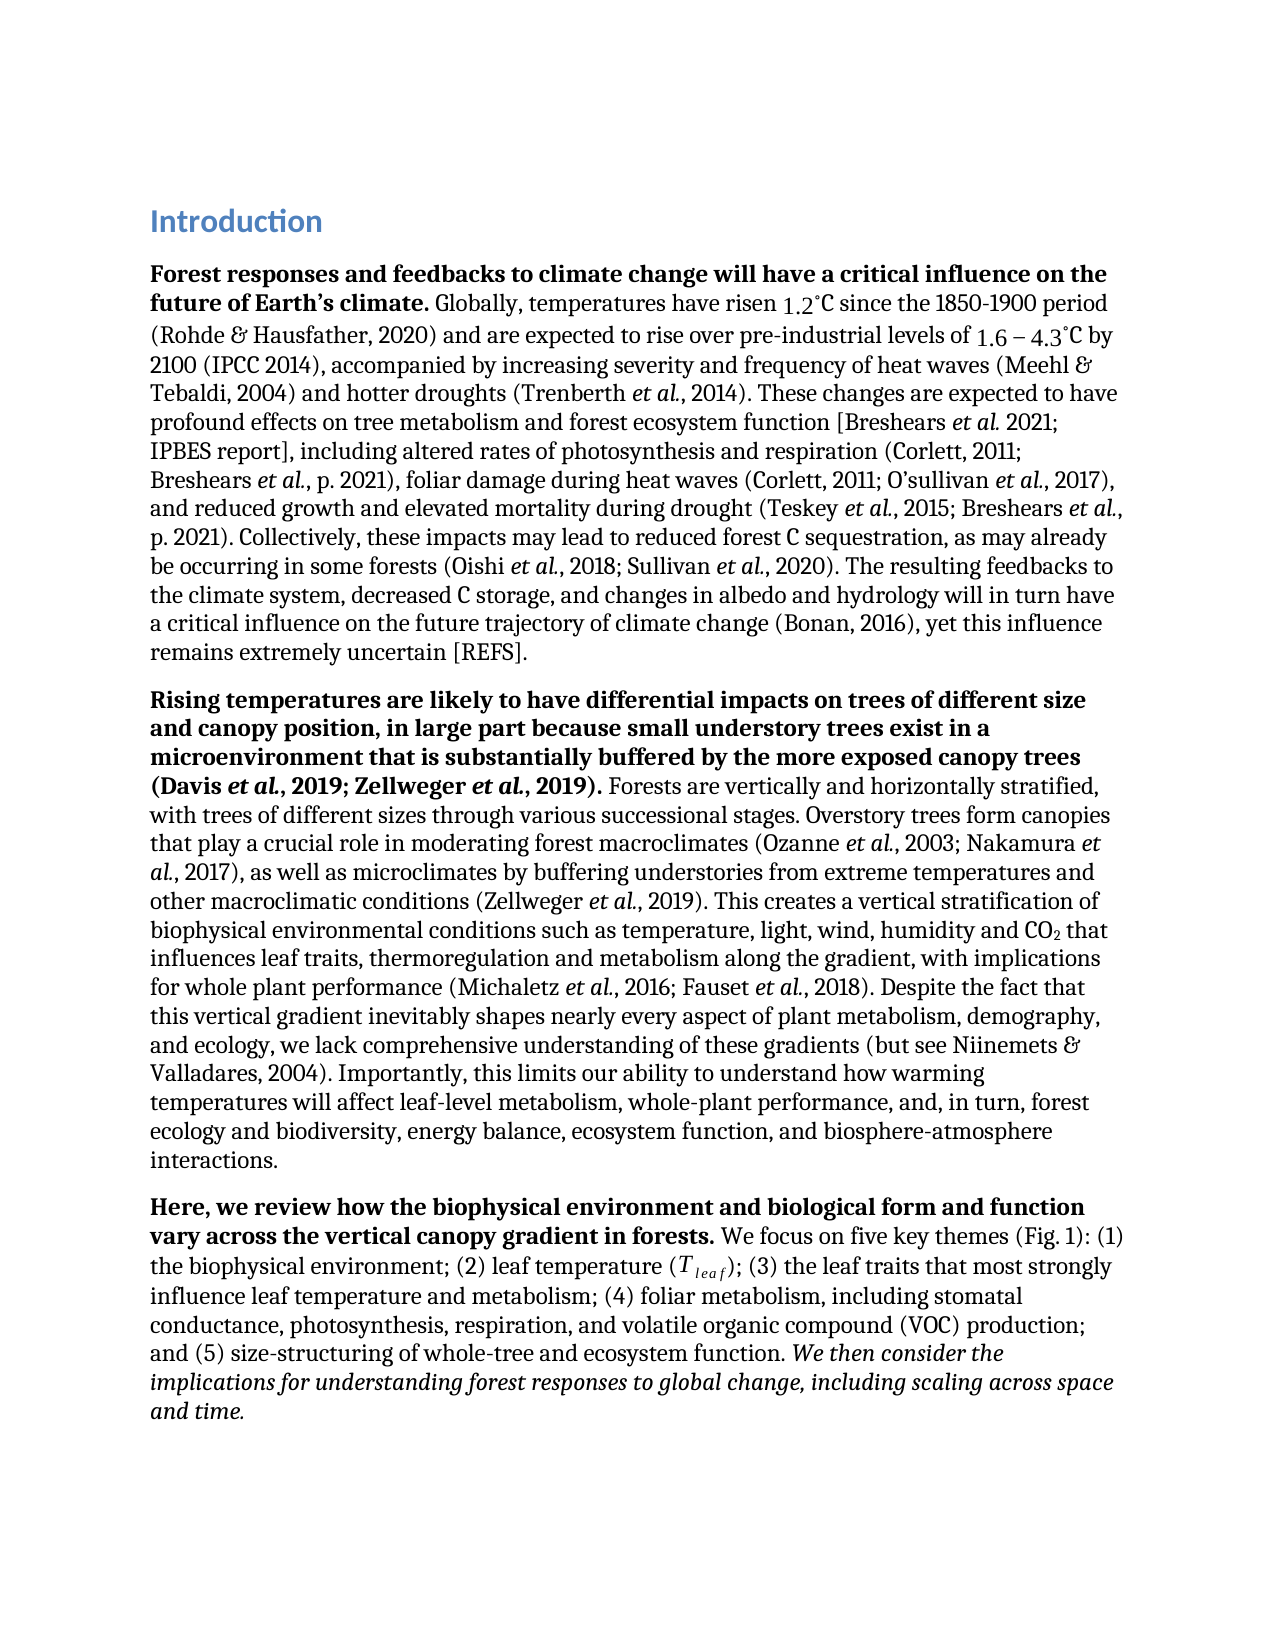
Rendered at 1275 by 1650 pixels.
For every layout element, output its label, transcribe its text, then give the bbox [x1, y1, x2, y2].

subtitle Introduction [150, 200, 1125, 241]
text Forest responses and feedbacks to climate change will have a critical influence on the future of Earth’s climate. Globally, temperatures have risen C since the 1850-1900 period (Rohde & Hausfather, 2020) and are expected to rise over pre-industrial levels of C by 2100 (IPCC 2014), accompanied by increasing severity and frequency of heat waves (Meehl & Tebaldi, 2004) and hotter droughts (Trenberth et al., 2014). These changes are expected to have profound effects on tree metabolism and forest ecosystem function [Breshears et al. 2021; IPBES report], including altered rates of photosynthesis and respiration (Corlett, 2011; Breshears et al., p. 2021), foliar damage during heat waves (Corlett, 2011; O’sullivan et al., 2017), and reduced growth and elevated mortality during drought (Teskey et al., 2015; Breshears et al., p. 2021). Collectively, these impacts may lead to reduced forest C sequestration, as may already be occurring in some forests (Oishi et al., 2018; Sullivan et al., 2020). The resulting feedbacks to the climate system, decreased C storage, and changes in albedo and hydrology will in turn have a critical influence on the future trajectory of climate change (Bonan, 2016), yet this influence remains extremely uncertain [REFS]. [150, 259, 1125, 667]
text Here, we review how the biophysical environment and biological form and function vary across the vertical canopy gradient in forests. We focus on five key themes (Fig. 1): (1) the biophysical environment; (2) leaf temperature (); (3) the leaf traits that most strongly influence leaf temperature and metabolism; (4) foliar metabolism, including stomatal conductance, photosynthesis, respiration, and volatile organic compound (VOC) production; and (5) size-structuring of whole-tree and ecosystem function. We then consider the implications for understanding forest responses to global change, including scaling across space and time. [150, 1193, 1125, 1426]
text Rising temperatures are likely to have differential impacts on trees of different size and canopy position, in large part because small understory trees exist in a microenvironment that is substantially buffered by the more exposed canopy trees (Davis et al., 2019; Zellweger et al., 2019). Forests are vertically and horizontally stratified, with trees of different sizes through various successional stages. Overstory trees form canopies that play a crucial role in moderating forest macroclimates (Ozanne et al., 2003; Nakamura et al., 2017), as well as microclimates by buffering understories from extreme temperatures and other macroclimatic conditions (Zellweger et al., 2019). This creates a vertical stratification of biophysical environmental conditions such as temperature, light, wind, humidity and CO2 that influences leaf traits, thermoregulation and metabolism along the gradient, with implications for whole plant performance (Michaletz et al., 2016; Fauset et al., 2018). Despite the fact that this vertical gradient inevitably shapes nearly every aspect of plant metabolism, demography, and ecology, we lack comprehensive understanding of these gradients (but see Niinemets & Valladares, 2004). Importantly, this limits our ability to understand how warming temperatures will affect leaf-level metabolism, whole-plant performance, and, in turn, forest ecology and biodiversity, energy balance, ecosystem function, and biosphere-atmosphere interactions. [150, 686, 1125, 1174]
